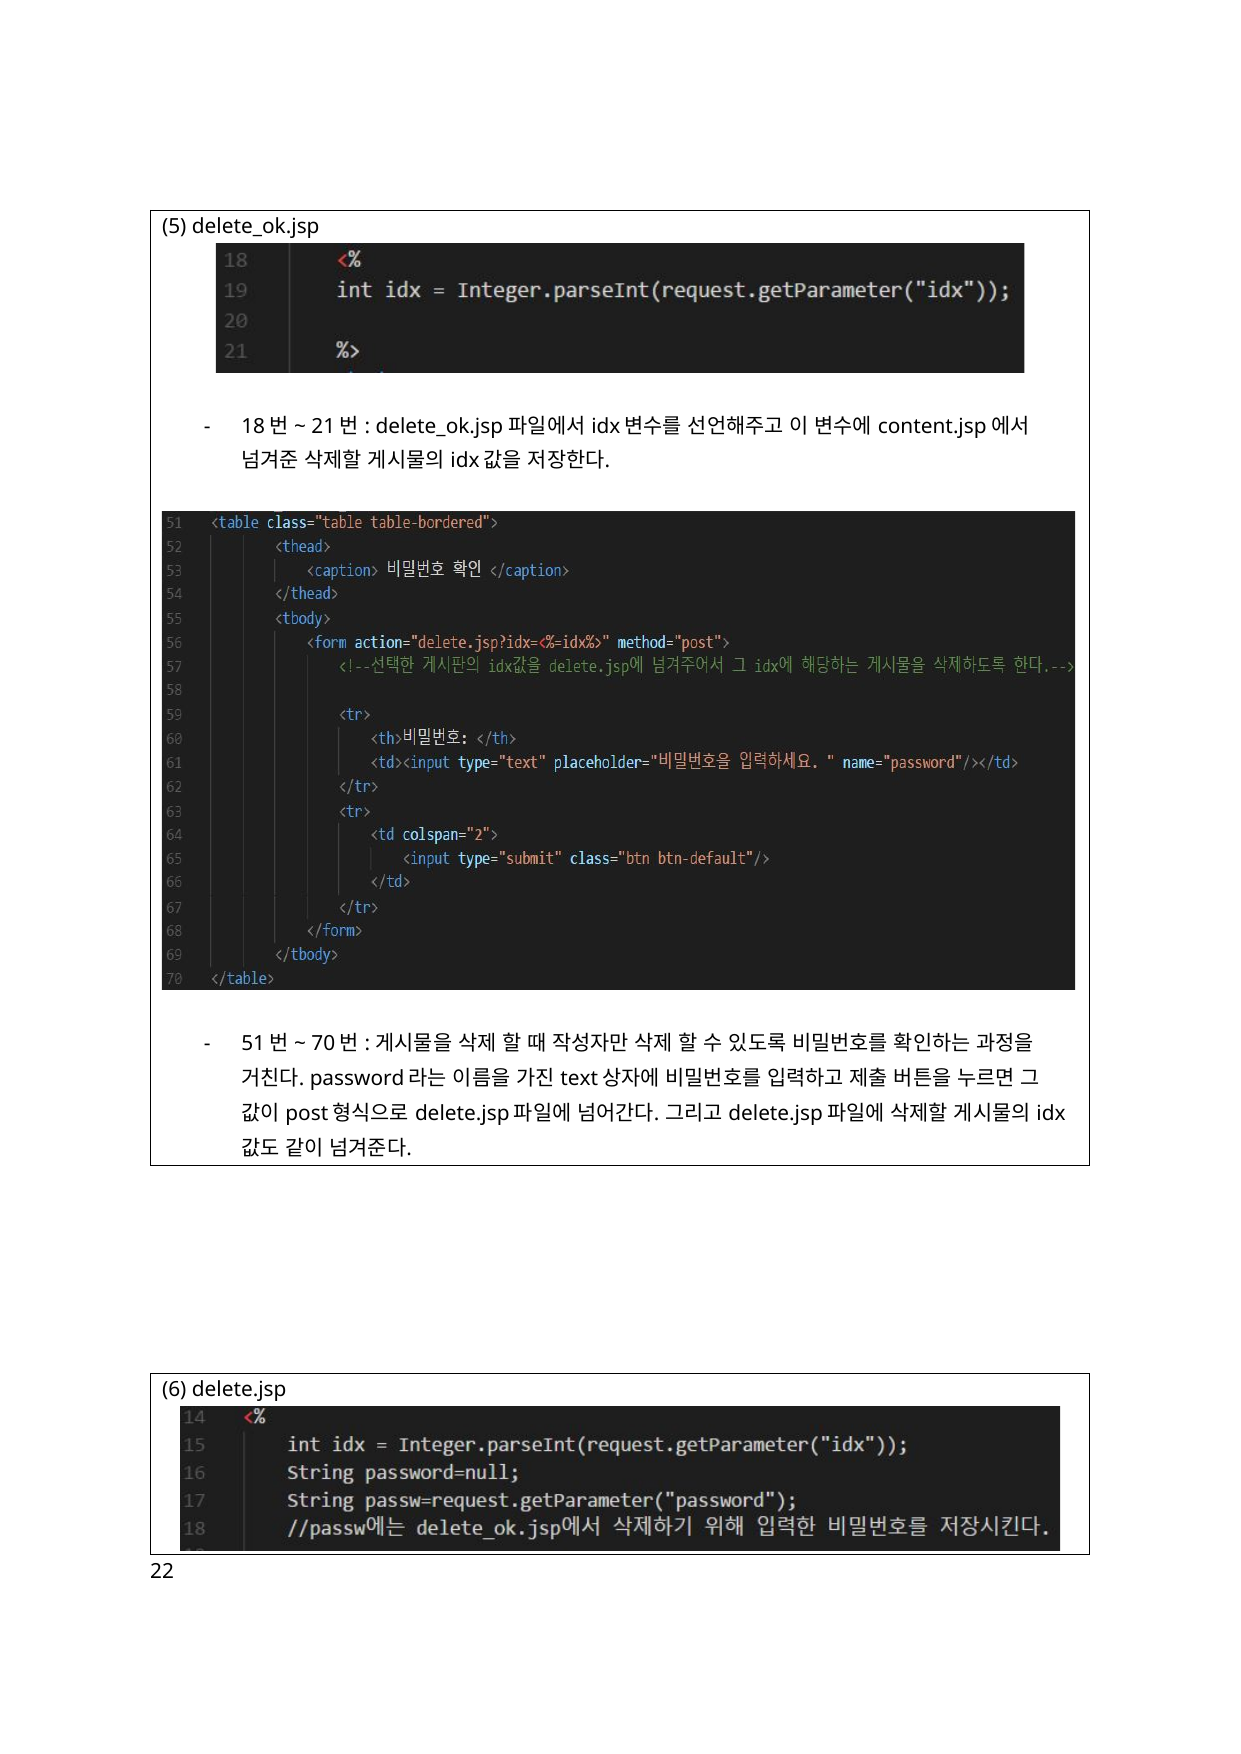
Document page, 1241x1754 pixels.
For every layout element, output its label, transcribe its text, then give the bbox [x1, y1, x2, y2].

table_header (5) delete_ok.jsp 18번 ~ 21번 : delete_ok.jsp 파일에서 idx변수를 선언해주고 이 변수에 content.jsp에서 넘겨준 삭제할 게시물의 idx값을 저장한다. 51번 ~ 70번 : 게시물을 삭제 할 때 작성자만 삭제 할 수 있도록 비밀번호를 확인하는 과정을 거친다. password라는 이름을 가진 text상자에 비밀번호를 입력하고 제출 버튼을 누르면 그 값이 post형식으로 delete.jsp파일에 넘어간다. 그리고 delete.jsp파일에 삭제할 게시물의 idx값도 같이 넘겨준다. [151, 211, 1089, 1165]
picture [215, 243, 1025, 373]
picture [180, 1406, 1060, 1551]
picture [161, 511, 1075, 990]
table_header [151, 1374, 1089, 1554]
